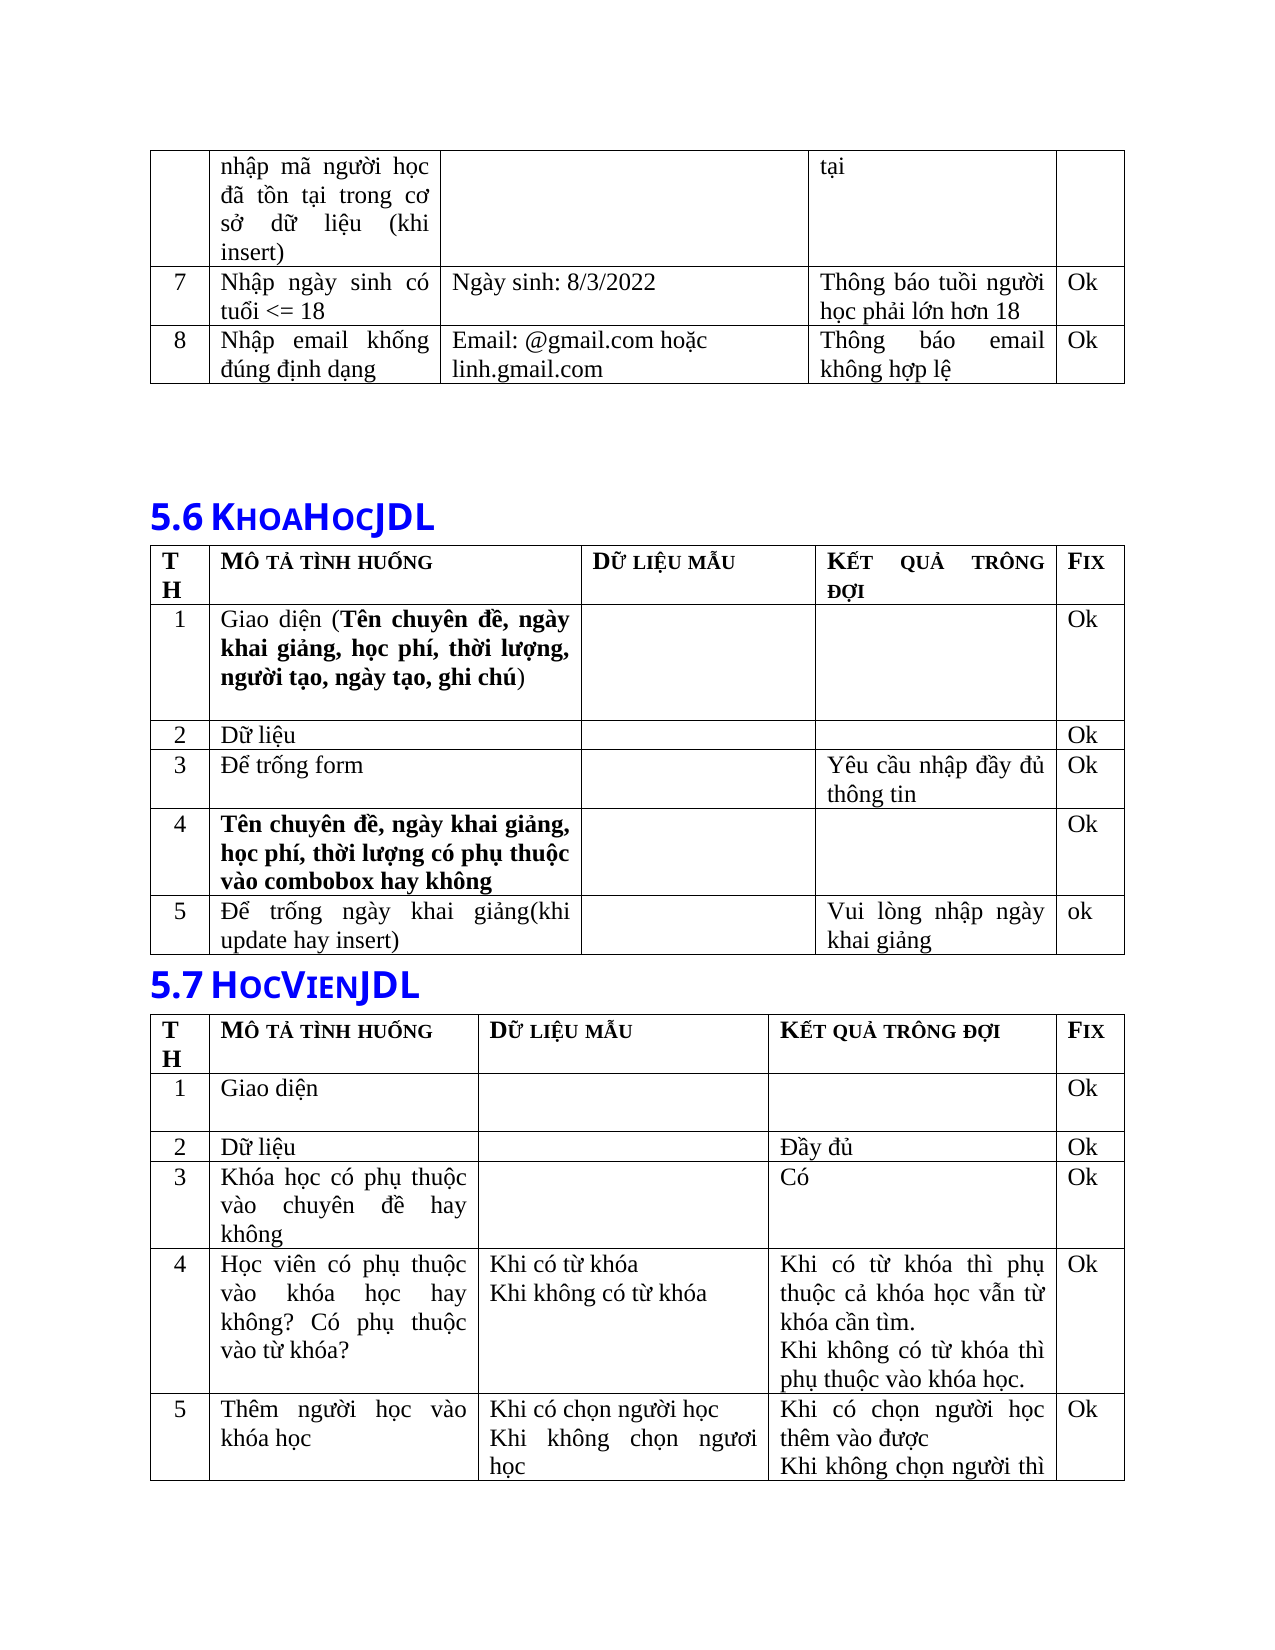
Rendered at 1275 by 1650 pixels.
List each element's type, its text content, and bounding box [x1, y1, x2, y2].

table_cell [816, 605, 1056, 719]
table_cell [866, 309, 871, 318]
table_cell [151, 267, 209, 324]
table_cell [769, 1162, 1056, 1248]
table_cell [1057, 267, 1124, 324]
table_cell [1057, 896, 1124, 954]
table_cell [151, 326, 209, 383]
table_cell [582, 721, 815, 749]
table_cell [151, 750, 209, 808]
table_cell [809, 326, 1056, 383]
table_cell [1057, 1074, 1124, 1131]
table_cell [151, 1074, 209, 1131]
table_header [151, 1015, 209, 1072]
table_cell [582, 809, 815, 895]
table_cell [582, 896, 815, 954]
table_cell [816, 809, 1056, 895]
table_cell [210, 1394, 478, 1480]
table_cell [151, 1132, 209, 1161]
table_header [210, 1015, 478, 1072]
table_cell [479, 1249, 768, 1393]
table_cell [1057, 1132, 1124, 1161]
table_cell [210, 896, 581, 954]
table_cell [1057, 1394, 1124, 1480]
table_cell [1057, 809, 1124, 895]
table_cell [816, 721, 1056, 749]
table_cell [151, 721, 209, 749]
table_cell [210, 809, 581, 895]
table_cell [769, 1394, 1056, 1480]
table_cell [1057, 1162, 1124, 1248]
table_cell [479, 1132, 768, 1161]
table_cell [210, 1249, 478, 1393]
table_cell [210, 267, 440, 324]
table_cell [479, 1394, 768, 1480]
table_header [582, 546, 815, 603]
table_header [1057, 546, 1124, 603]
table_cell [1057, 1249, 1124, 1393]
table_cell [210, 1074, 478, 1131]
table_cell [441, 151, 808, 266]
subtitle HocVienJDL [150, 959, 1125, 1010]
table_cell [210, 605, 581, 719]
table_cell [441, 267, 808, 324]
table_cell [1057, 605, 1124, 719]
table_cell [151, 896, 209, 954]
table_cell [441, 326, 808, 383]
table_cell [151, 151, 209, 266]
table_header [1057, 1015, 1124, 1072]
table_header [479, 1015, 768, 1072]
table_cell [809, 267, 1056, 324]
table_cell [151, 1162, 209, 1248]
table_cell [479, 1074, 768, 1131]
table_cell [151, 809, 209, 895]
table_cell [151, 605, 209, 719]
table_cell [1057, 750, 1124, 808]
subtitle KhoaHocJDL [150, 490, 1125, 541]
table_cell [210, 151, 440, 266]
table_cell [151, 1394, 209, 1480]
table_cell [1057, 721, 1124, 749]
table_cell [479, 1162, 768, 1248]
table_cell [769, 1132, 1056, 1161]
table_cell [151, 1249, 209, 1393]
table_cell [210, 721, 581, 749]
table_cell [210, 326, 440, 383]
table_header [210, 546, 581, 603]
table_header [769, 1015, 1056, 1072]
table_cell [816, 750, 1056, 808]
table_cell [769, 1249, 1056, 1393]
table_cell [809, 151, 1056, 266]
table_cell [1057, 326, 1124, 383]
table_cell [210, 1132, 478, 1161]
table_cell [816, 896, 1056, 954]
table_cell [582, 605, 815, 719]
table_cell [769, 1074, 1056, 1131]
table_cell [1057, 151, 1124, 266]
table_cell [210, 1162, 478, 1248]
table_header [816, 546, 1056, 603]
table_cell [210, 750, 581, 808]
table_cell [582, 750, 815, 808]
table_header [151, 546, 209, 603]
